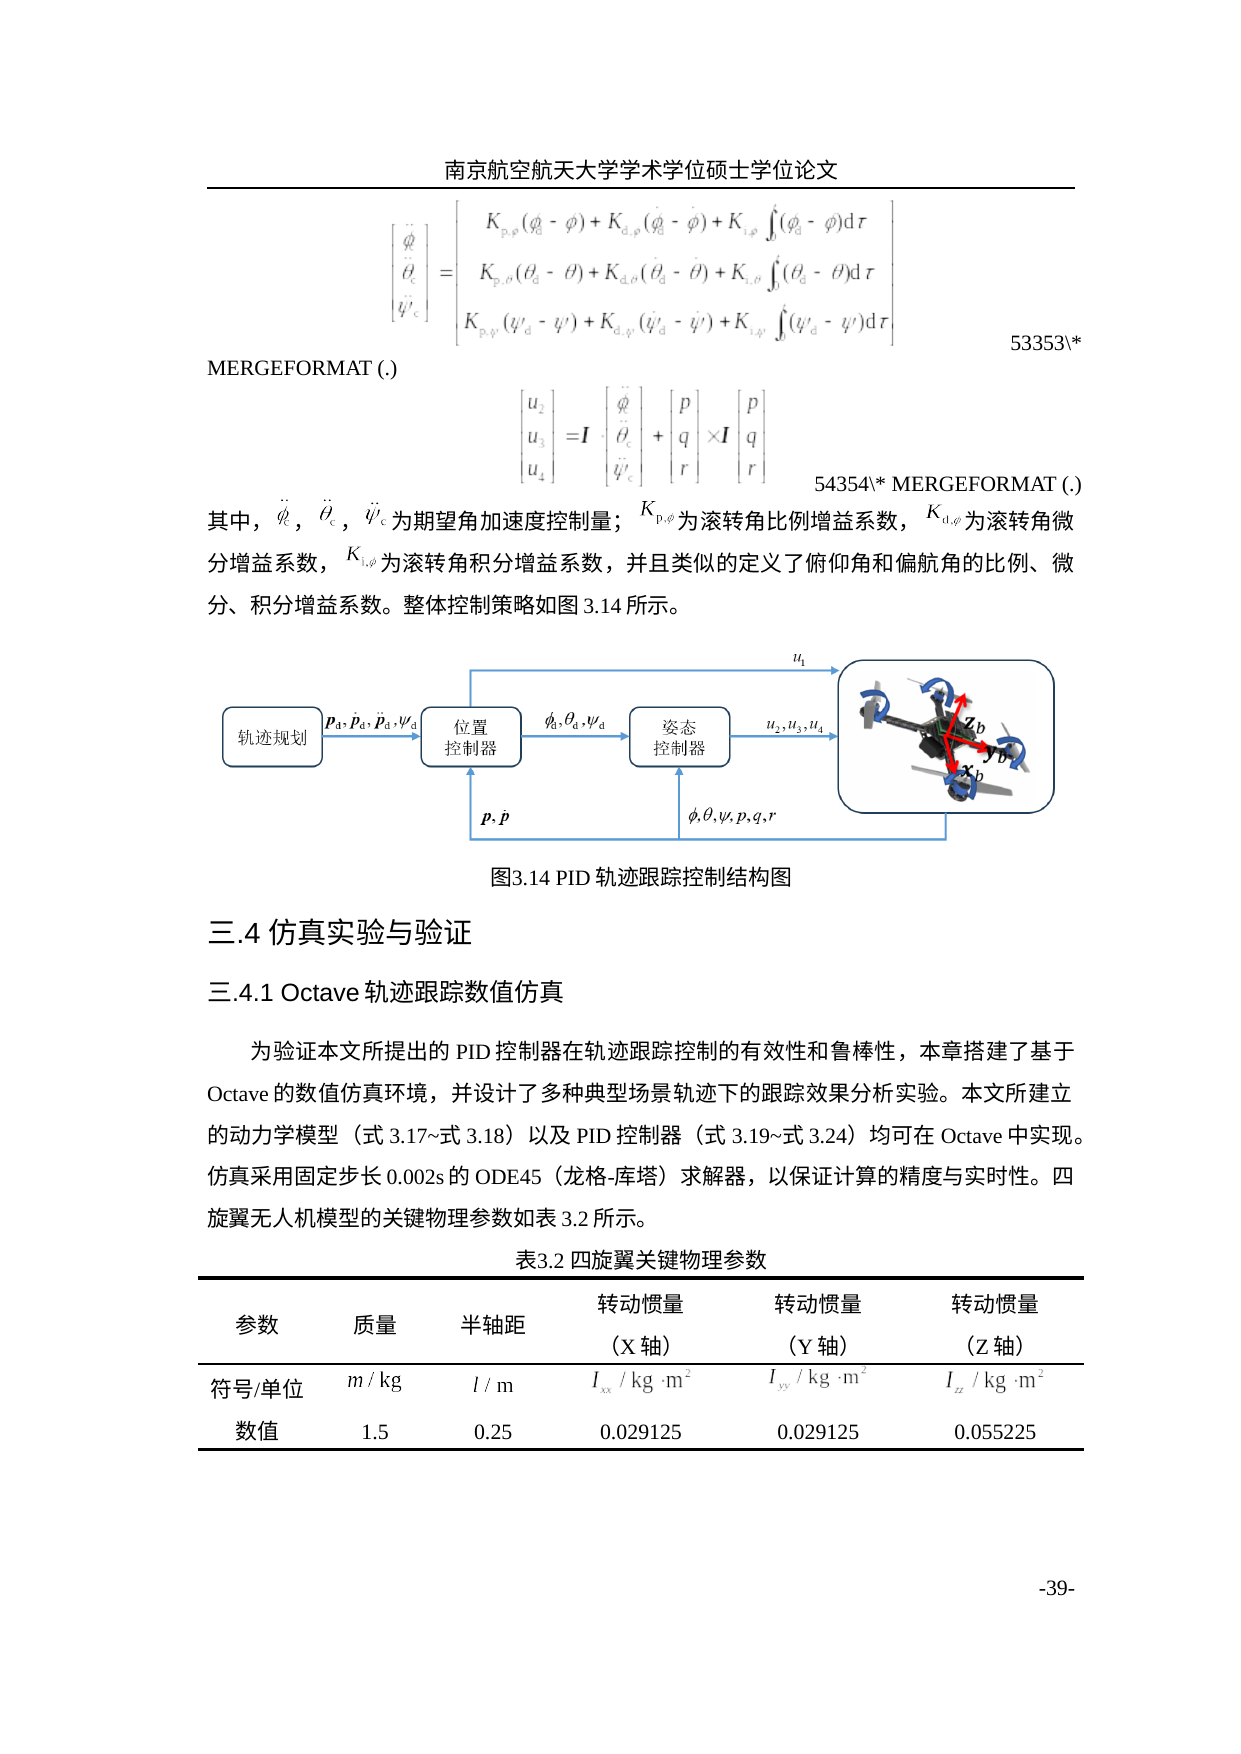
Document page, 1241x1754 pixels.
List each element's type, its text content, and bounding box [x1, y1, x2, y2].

picture [207, 637, 1075, 853]
table_header 转动惯量 （Z轴） [907, 1280, 1084, 1363]
table_cell 符号/单位 [198, 1365, 316, 1406]
table_cell [907, 1365, 1084, 1406]
table_cell 数值 [198, 1406, 316, 1448]
table_cell 1.5 [316, 1406, 434, 1448]
table_header 半轴距 [434, 1280, 552, 1363]
table_header 参数 [198, 1280, 316, 1363]
table_header 转动惯量 （X轴） [552, 1280, 729, 1363]
table_cell 0.25 [434, 1406, 552, 1448]
table_cell [729, 1365, 907, 1406]
table_cell 0.029125 [552, 1406, 729, 1448]
subtitle 仿真实验与验证 [207, 910, 1075, 952]
table_cell [316, 1365, 434, 1406]
table_header 转动惯量 （Y轴） [729, 1280, 907, 1363]
table_cell 0.055225 [907, 1406, 1084, 1448]
table_cell 0.029125 [729, 1406, 907, 1448]
subtitle Octave轨迹跟踪数值仿真 [207, 968, 1075, 1010]
table_header 质量 [316, 1280, 434, 1363]
table_cell [434, 1365, 552, 1406]
table_cell [552, 1365, 729, 1406]
